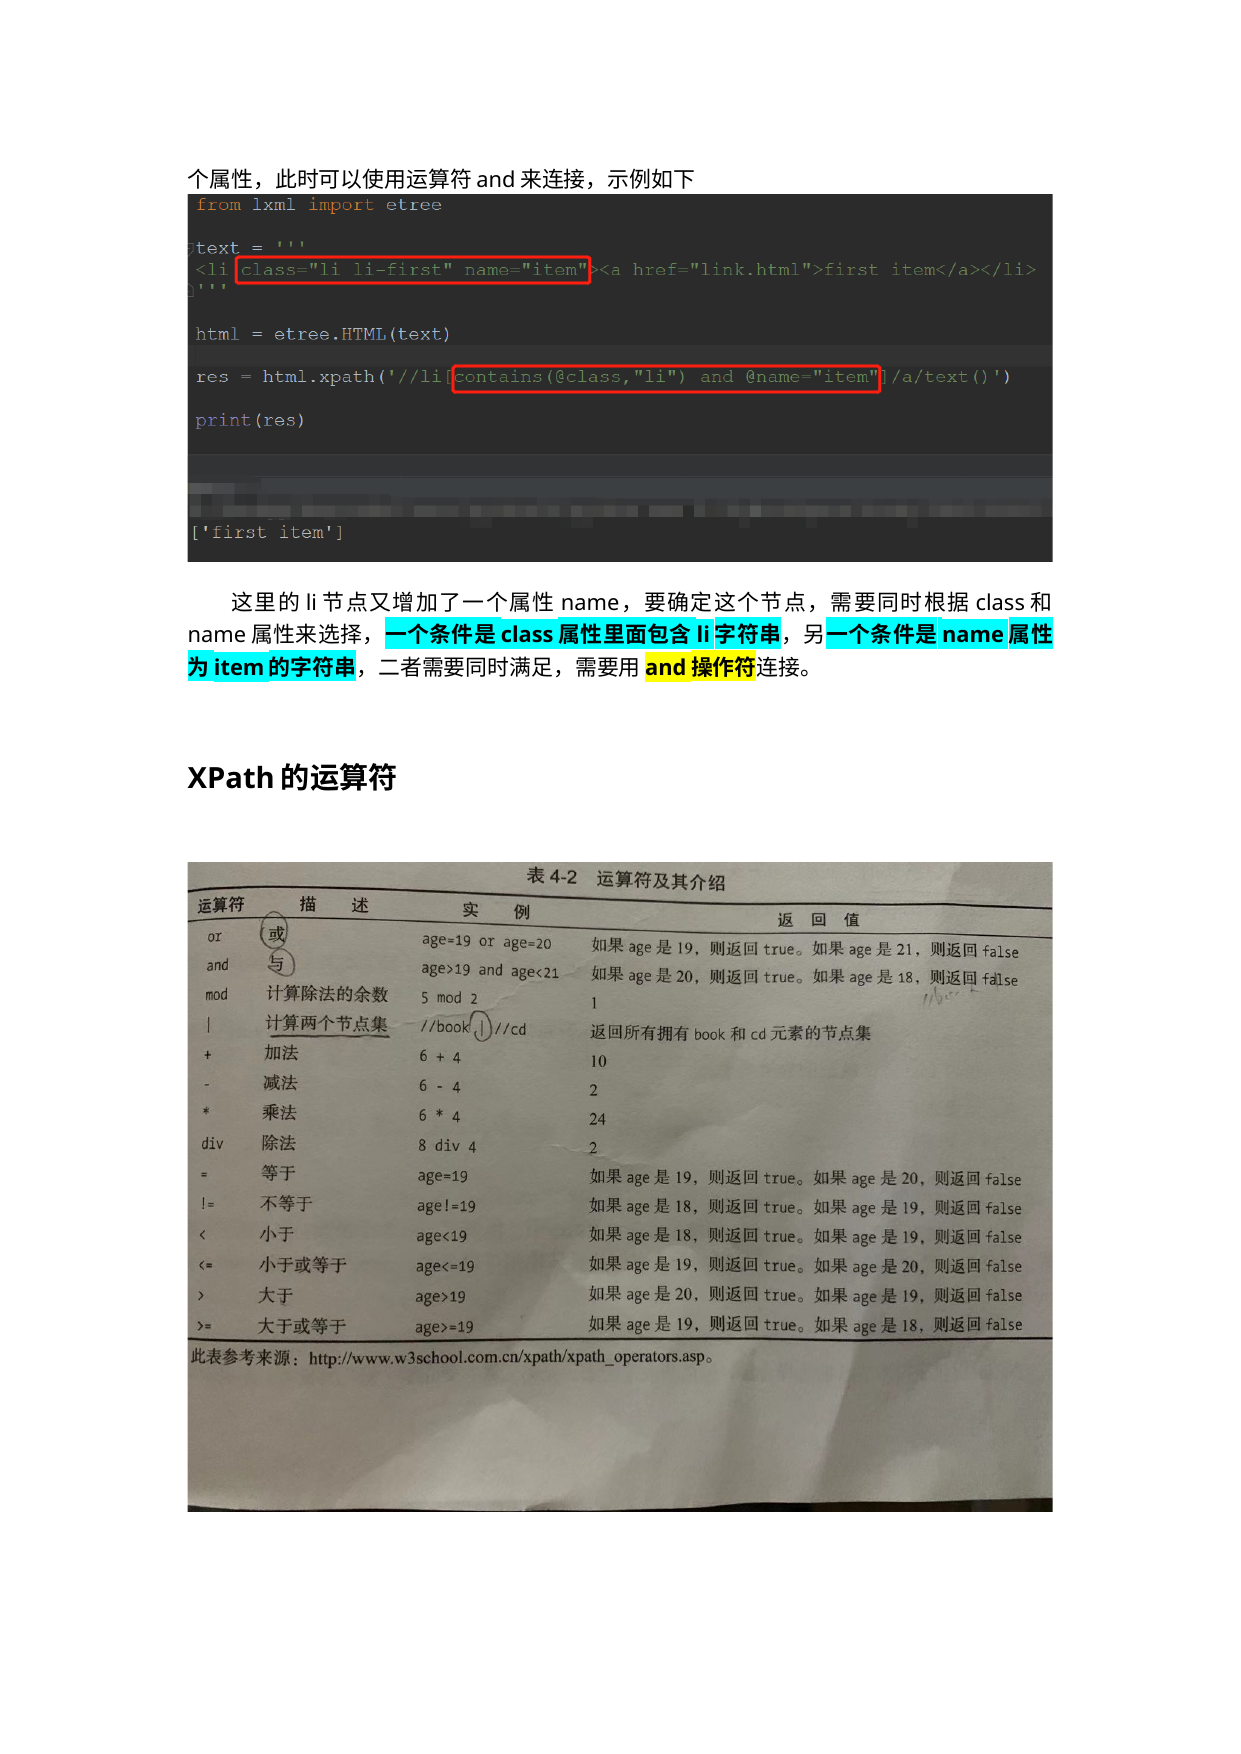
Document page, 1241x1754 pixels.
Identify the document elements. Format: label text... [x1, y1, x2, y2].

text 这里的li节点又增加了一个属性name，要确定这个节点，需要同时根据class和name属性来选择，一个条件是class属性里面包含li字符串，另一个条件是name属性为item的字符串，二者需要同时满足，需要用and操作符连接。 [187, 584, 1053, 682]
subtitle XPath的运算符 [187, 744, 1053, 809]
picture [187, 194, 1053, 562]
picture [187, 862, 1053, 1512]
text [187, 162, 1053, 194]
